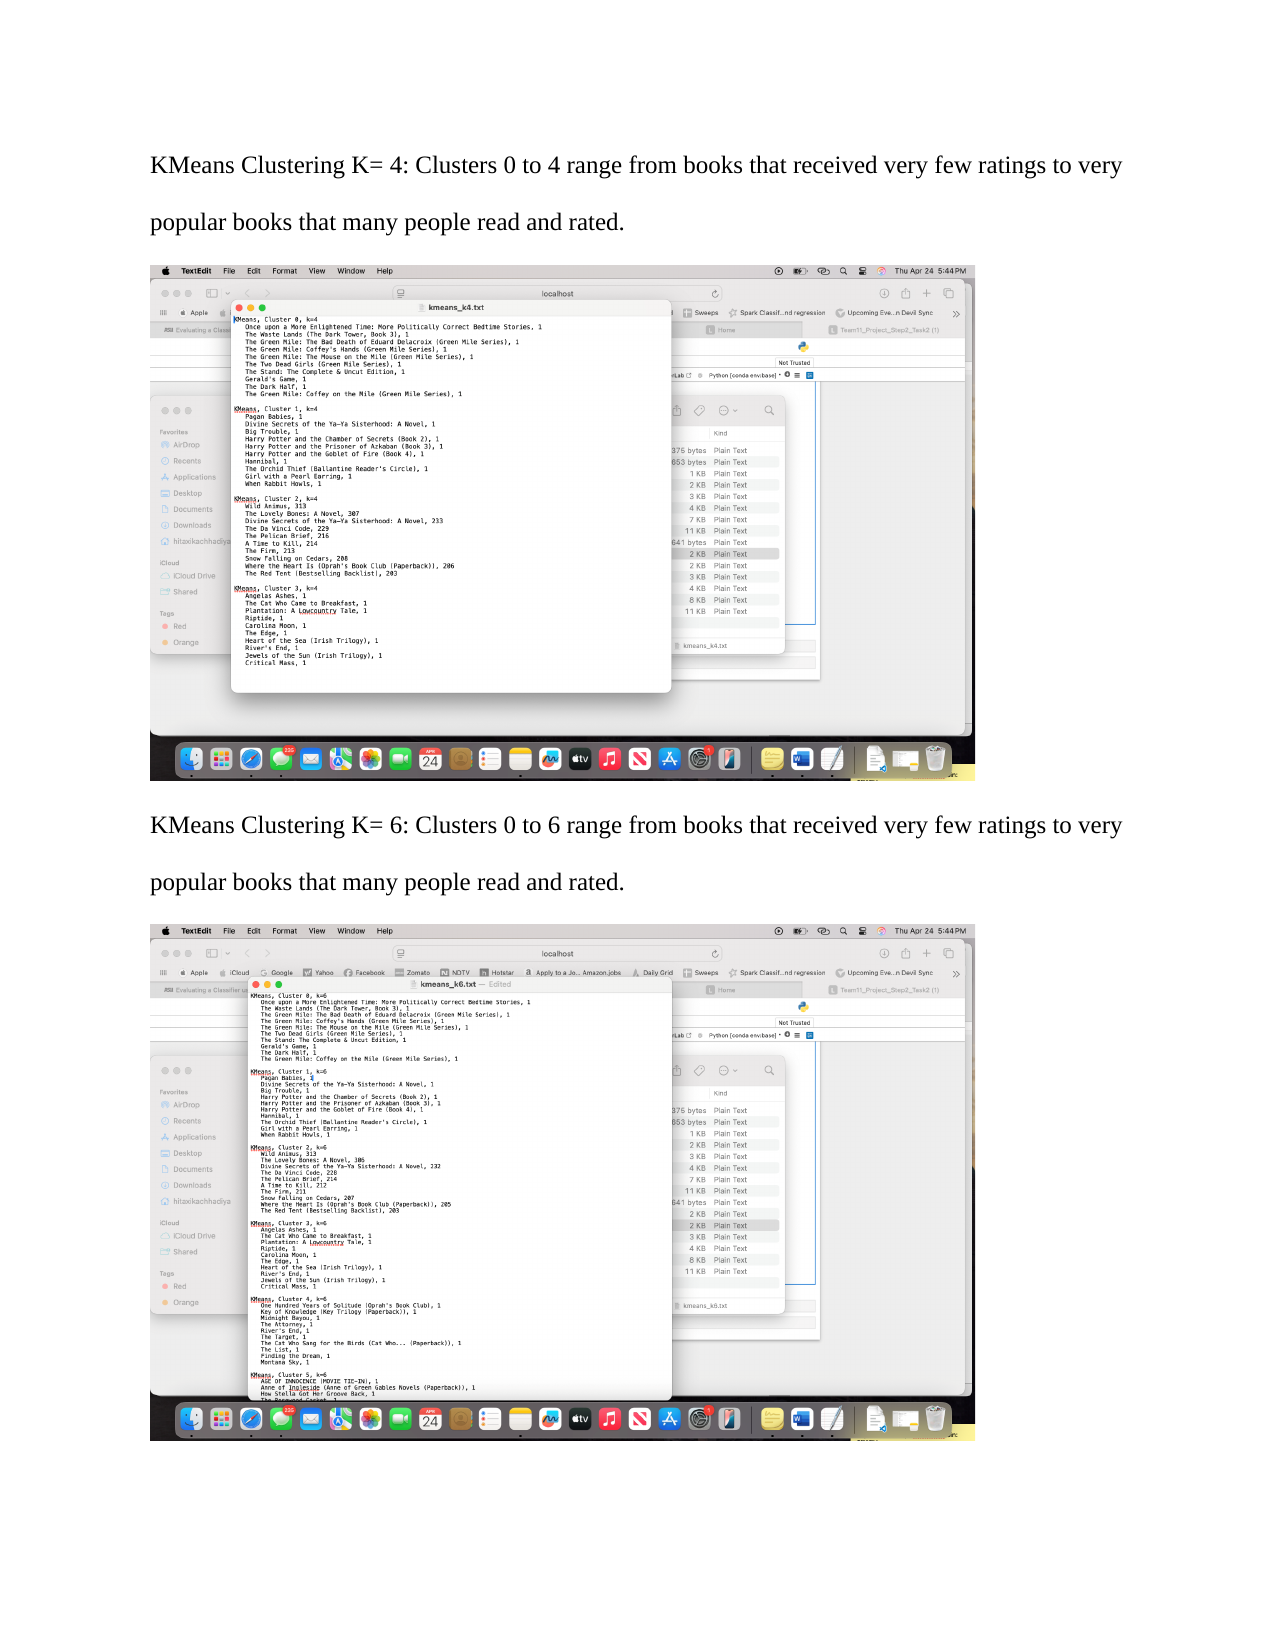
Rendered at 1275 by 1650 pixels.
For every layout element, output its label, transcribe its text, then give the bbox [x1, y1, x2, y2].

text KMeans Clustering K= 4: Clusters 0 to 4 range from books that received very few ratings to very popular books that many people read and rated. [150, 150, 1125, 236]
picture [150, 924, 976, 1441]
picture [150, 265, 976, 781]
text KMeans Clustering K= 6: Clusters 0 to 6 range from books that received very few ratings to very popular books that many people read and rated. [150, 810, 1125, 896]
